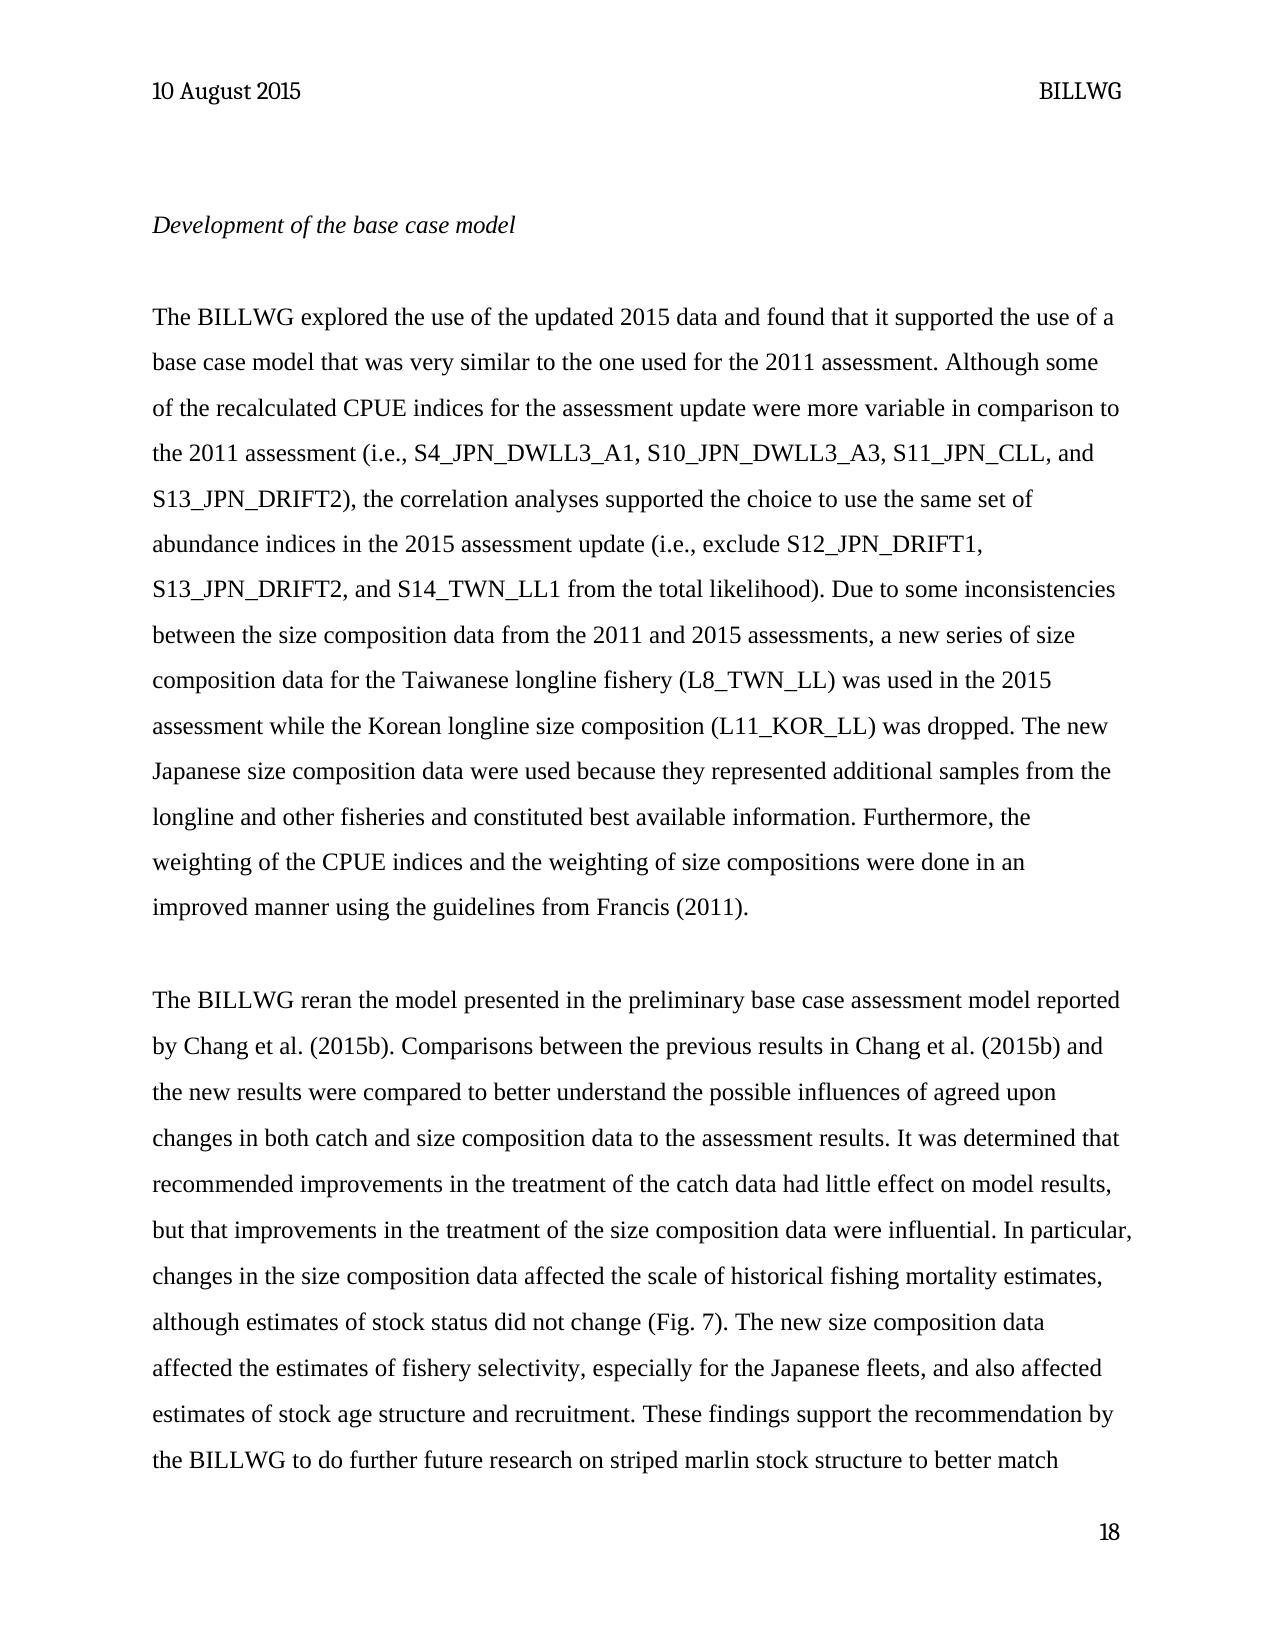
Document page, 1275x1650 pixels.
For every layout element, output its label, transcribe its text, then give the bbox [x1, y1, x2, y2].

text The BILLWG reran the model presented in the preliminary base case assessment model reported by Chang et al. (2015b). Comparisons between the previous results in Chang et al. (2015b) and the new results were compared to better understand the possible influences of agreed upon changes in both catch and size composition data to the assessment results. It was determined that recommended improvements in the treatment of the catch data had little effect on model results, but that improvements in the treatment of the size composition data were influential. In particular, changes in the size composition data affected the scale of historical fishing mortality estimates, although estimates of stock status did not change (Fig. 7). The new size composition data [152, 986, 1133, 1336]
text Development of the base case model [152, 211, 1154, 239]
text affected the estimates of fishery selectivity, especially for the Japanese fleets, and also affected estimates of stock age structure and recruitment. These findings support the recommendation by the BILLWG to do further future research on striped marlin stock structure to better match [152, 1353, 1119, 1474]
text The BILLWG explored the use of the updated 2015 data and found that it supported the use of a base case model that was very similar to the one used for the 2011 assessment. Although some of the recalculated CPUE indices for the assessment update were more variable in comparison to the 2011 assessment (i.e., S4_JPN_DWLL3_A1, S10_JPN_DWLL3_A3, S11_JPN_CLL, and S13_JPN_DRIFT2), the correlation analyses supported the choice to use the same set of abundance indices in the 2015 assessment update (i.e., exclude S12_JPN_DRIFT1, S13_JPN_DRIFT2, and S14_TWN_LL1 from the total likelihood). Due to some inconsistencies between the size composition data from the 2011 and 2015 assessments, a new series of size composition data for the Taiwanese longline fishery (L8_TWN_LL) was used in the 2015 assessment while the Korean longline size composition (L11_KOR_LL) was dropped. The new Japanese size composition data were used because they represented additional samples from the longline and other fisheries and constituted best available information. Furthermore, the weighting of the CPUE indices and the weighting of size compositions were done in an improved manner using the guidelines from Francis (2011). [152, 302, 1123, 921]
